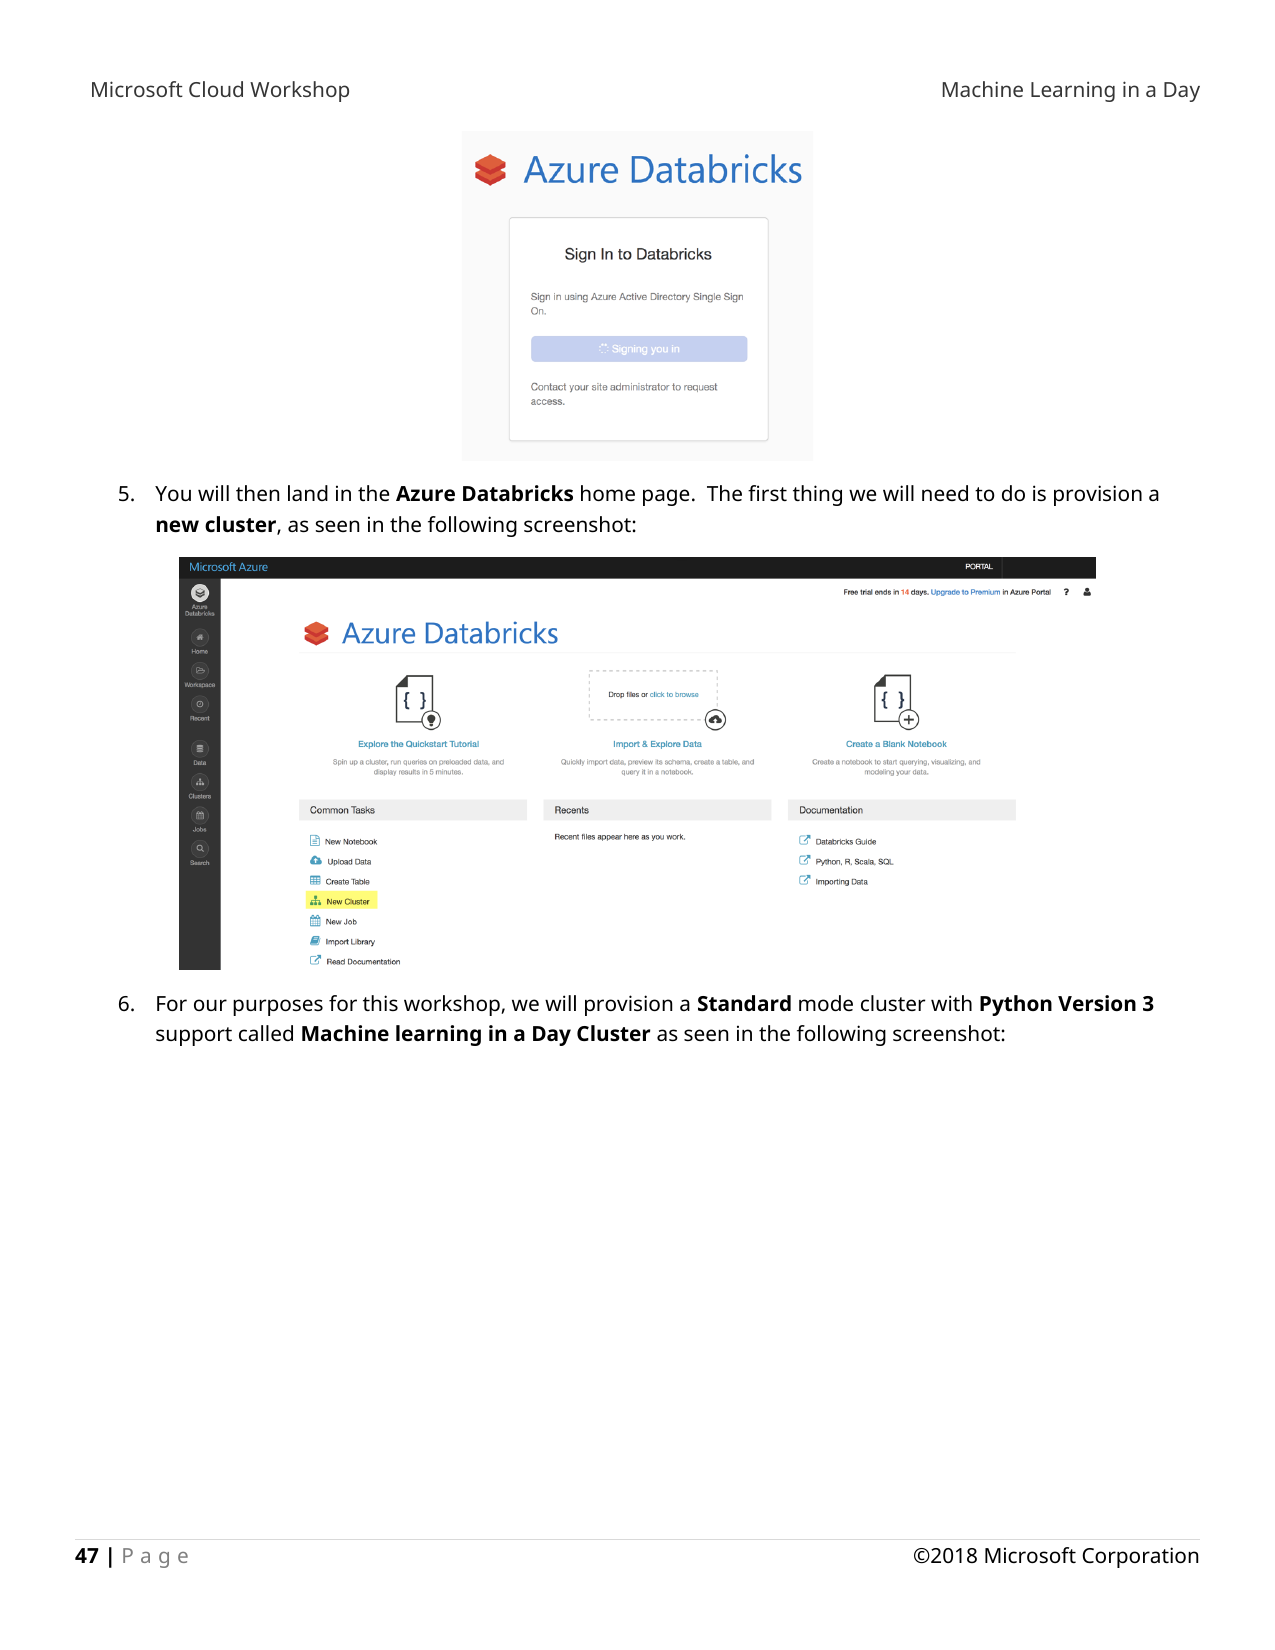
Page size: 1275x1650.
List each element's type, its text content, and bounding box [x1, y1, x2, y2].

picture [179, 557, 1096, 970]
list For our purposes for this workshop, we will provision a Standard mode cluster with Python Version 3 support called Machine learning in a Day Cluster as seen in the following screenshot: [118, 989, 1200, 1048]
picture [461, 131, 814, 461]
list You will then land in the Azure Databricks home page. The first thing we will need to do is provision a new cluster, as seen in the following screenshot: [118, 479, 1200, 538]
